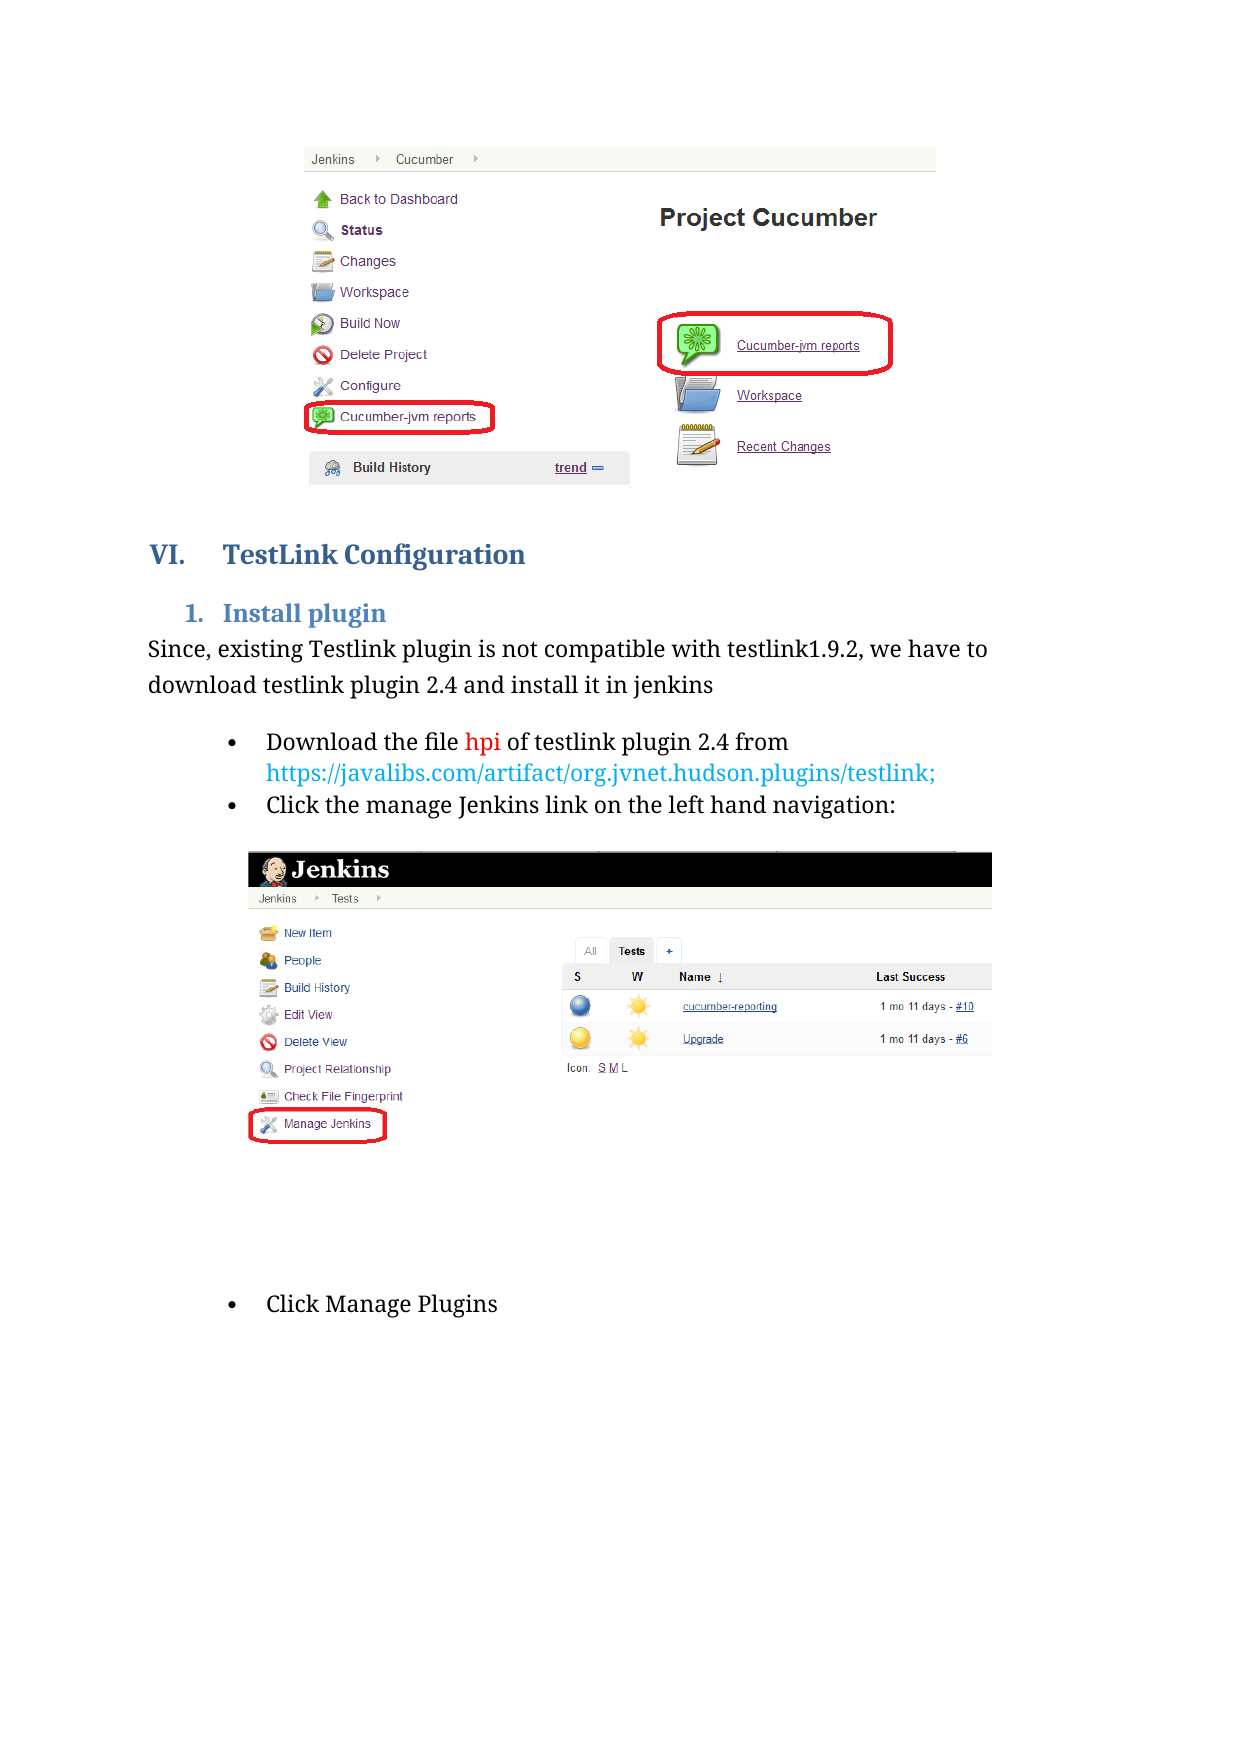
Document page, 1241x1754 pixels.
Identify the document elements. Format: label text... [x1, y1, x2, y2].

text Since, existing Testlink plugin is not compatible with testlink1.9.2, we have to download testlink plugin 2.4 and install it in jenkins [148, 633, 1093, 701]
picture [303, 147, 937, 489]
list Download the file hpi of testlink plugin 2.4 from https://javalibs.com/artifact/org.jvnet.hudson.plugins/testlink; [228, 726, 1093, 789]
subtitle Install plugin [185, 598, 1093, 629]
subtitle TestLink Configuration [185, 538, 1093, 572]
list Click Manage Plugins [228, 1288, 1093, 1319]
list Click the manage Jenkins link on the left hand navigation: [228, 789, 1093, 820]
picture [248, 851, 992, 1146]
